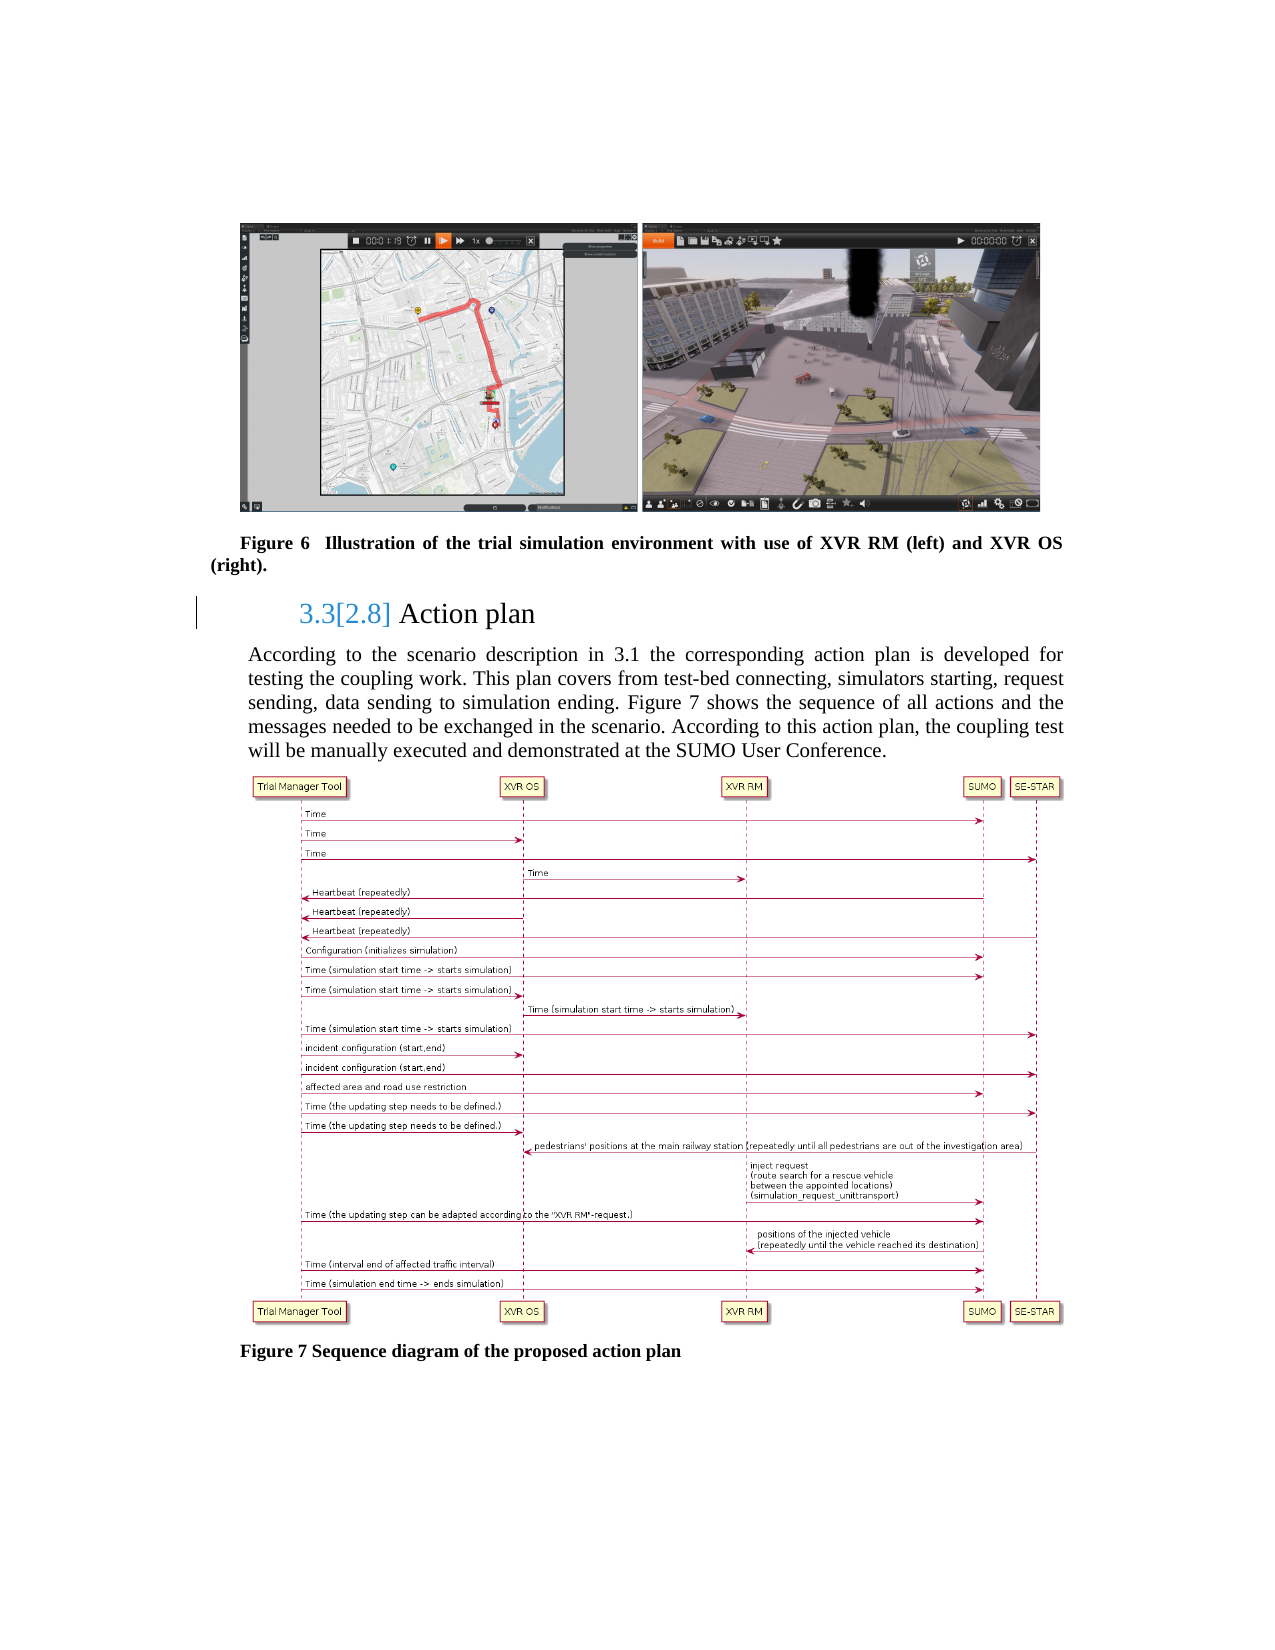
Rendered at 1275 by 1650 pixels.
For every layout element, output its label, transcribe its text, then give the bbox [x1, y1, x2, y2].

text Action plan [269, 596, 1065, 629]
picture [247, 774, 1066, 1328]
picture [240, 222, 638, 512]
text Figure 7 Sequence diagram of the proposed action plan [210, 1340, 1065, 1361]
list According to the scenario description in 3.1 the corresponding action plan is developed for testing the coupling work. This plan covers from test-bed connecting, simulators starting, request sending, data sending to simulation ending. Figure 7 shows the sequence of all actions and the messages needed to be exchanged in the scenario. According to this action plan, the coupling test will be manually executed and demonstrated at the SUMO User Conference. [248, 642, 1065, 762]
text Figure 6 Illustration of the trial simulation environment with use of XVR RM (left) and XVR OS (right). [210, 532, 1065, 575]
picture [642, 222, 1041, 512]
